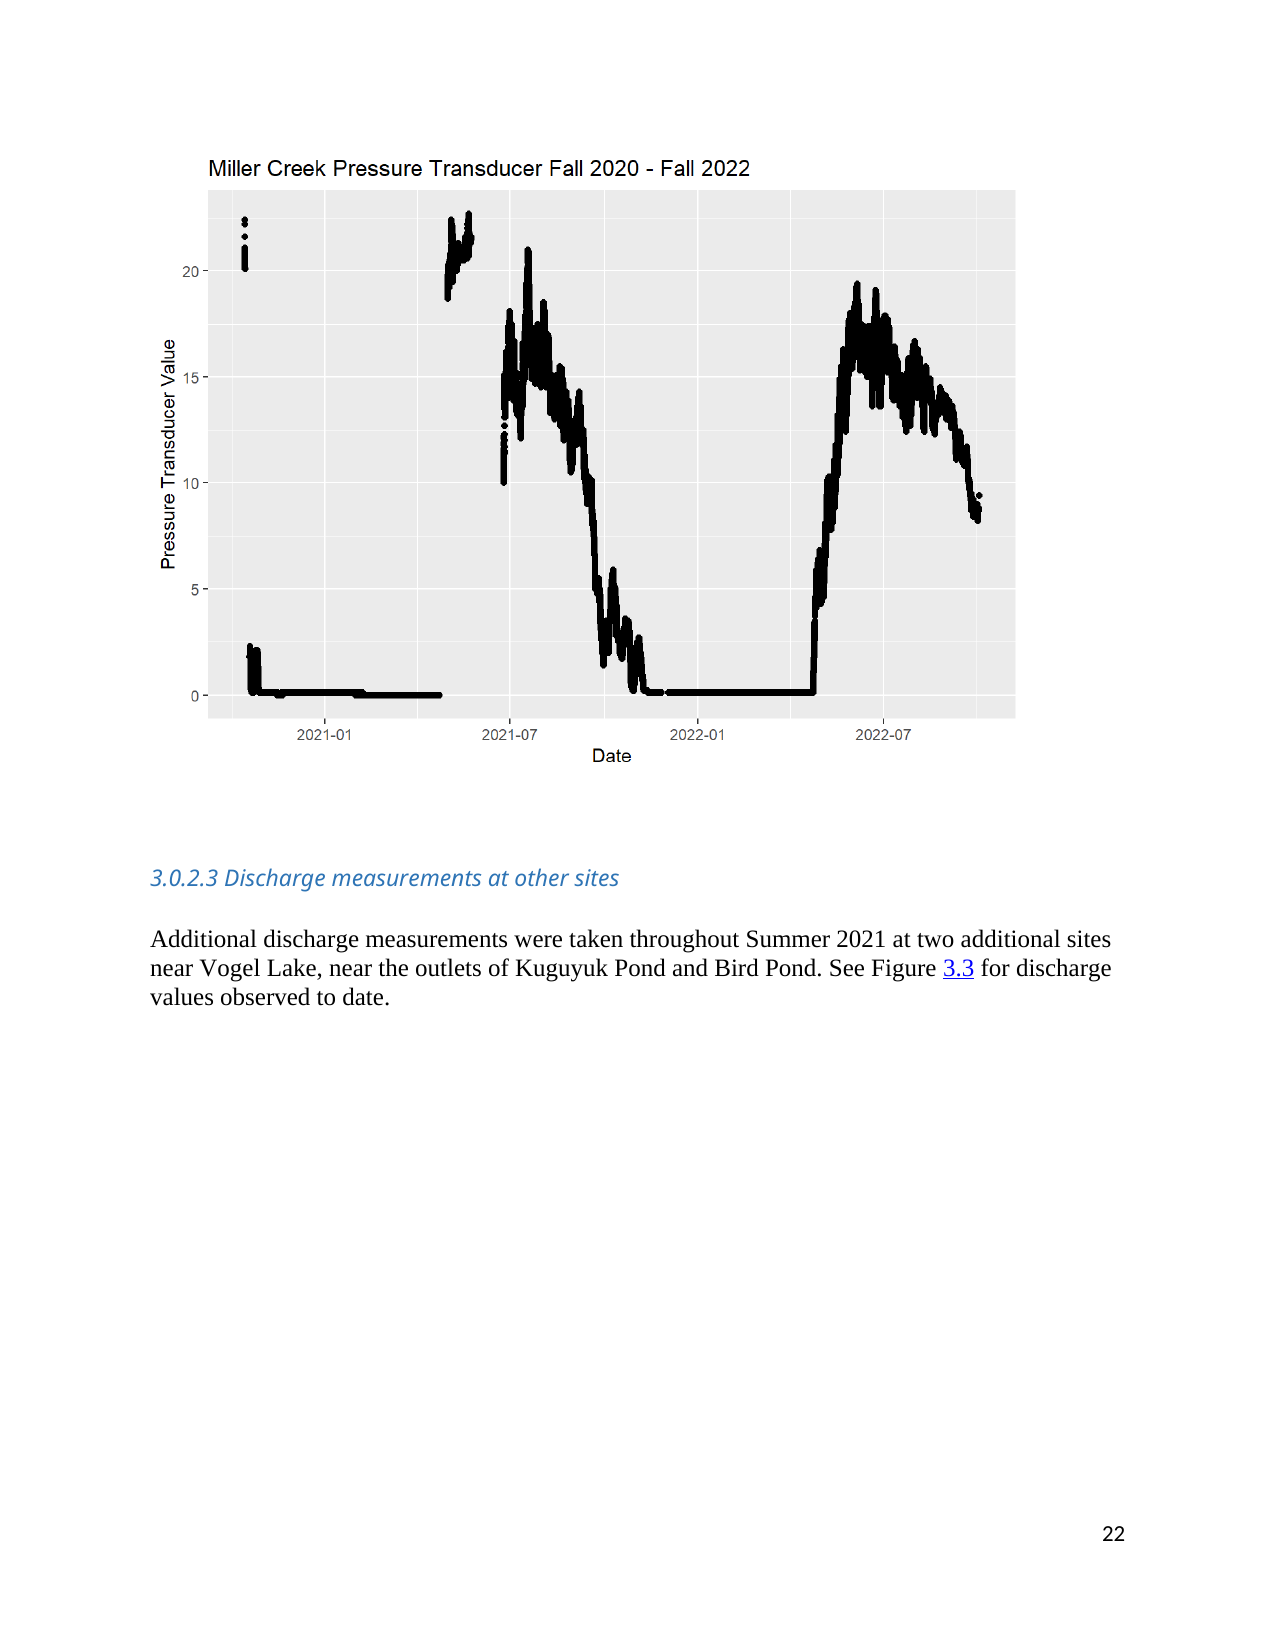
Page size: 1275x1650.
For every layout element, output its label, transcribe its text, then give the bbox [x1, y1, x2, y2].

subtitle 3.0.2.3 Discharge measurements at other sites [150, 861, 1125, 893]
picture [150, 150, 1025, 775]
text Additional discharge measurements were taken throughout Summer 2021 at two additional sites near Vogel Lake, near the outlets of Kuguyuk Pond and Bird Pond. See Figure 3.3 for discharge values observed to date. [150, 924, 1125, 1011]
